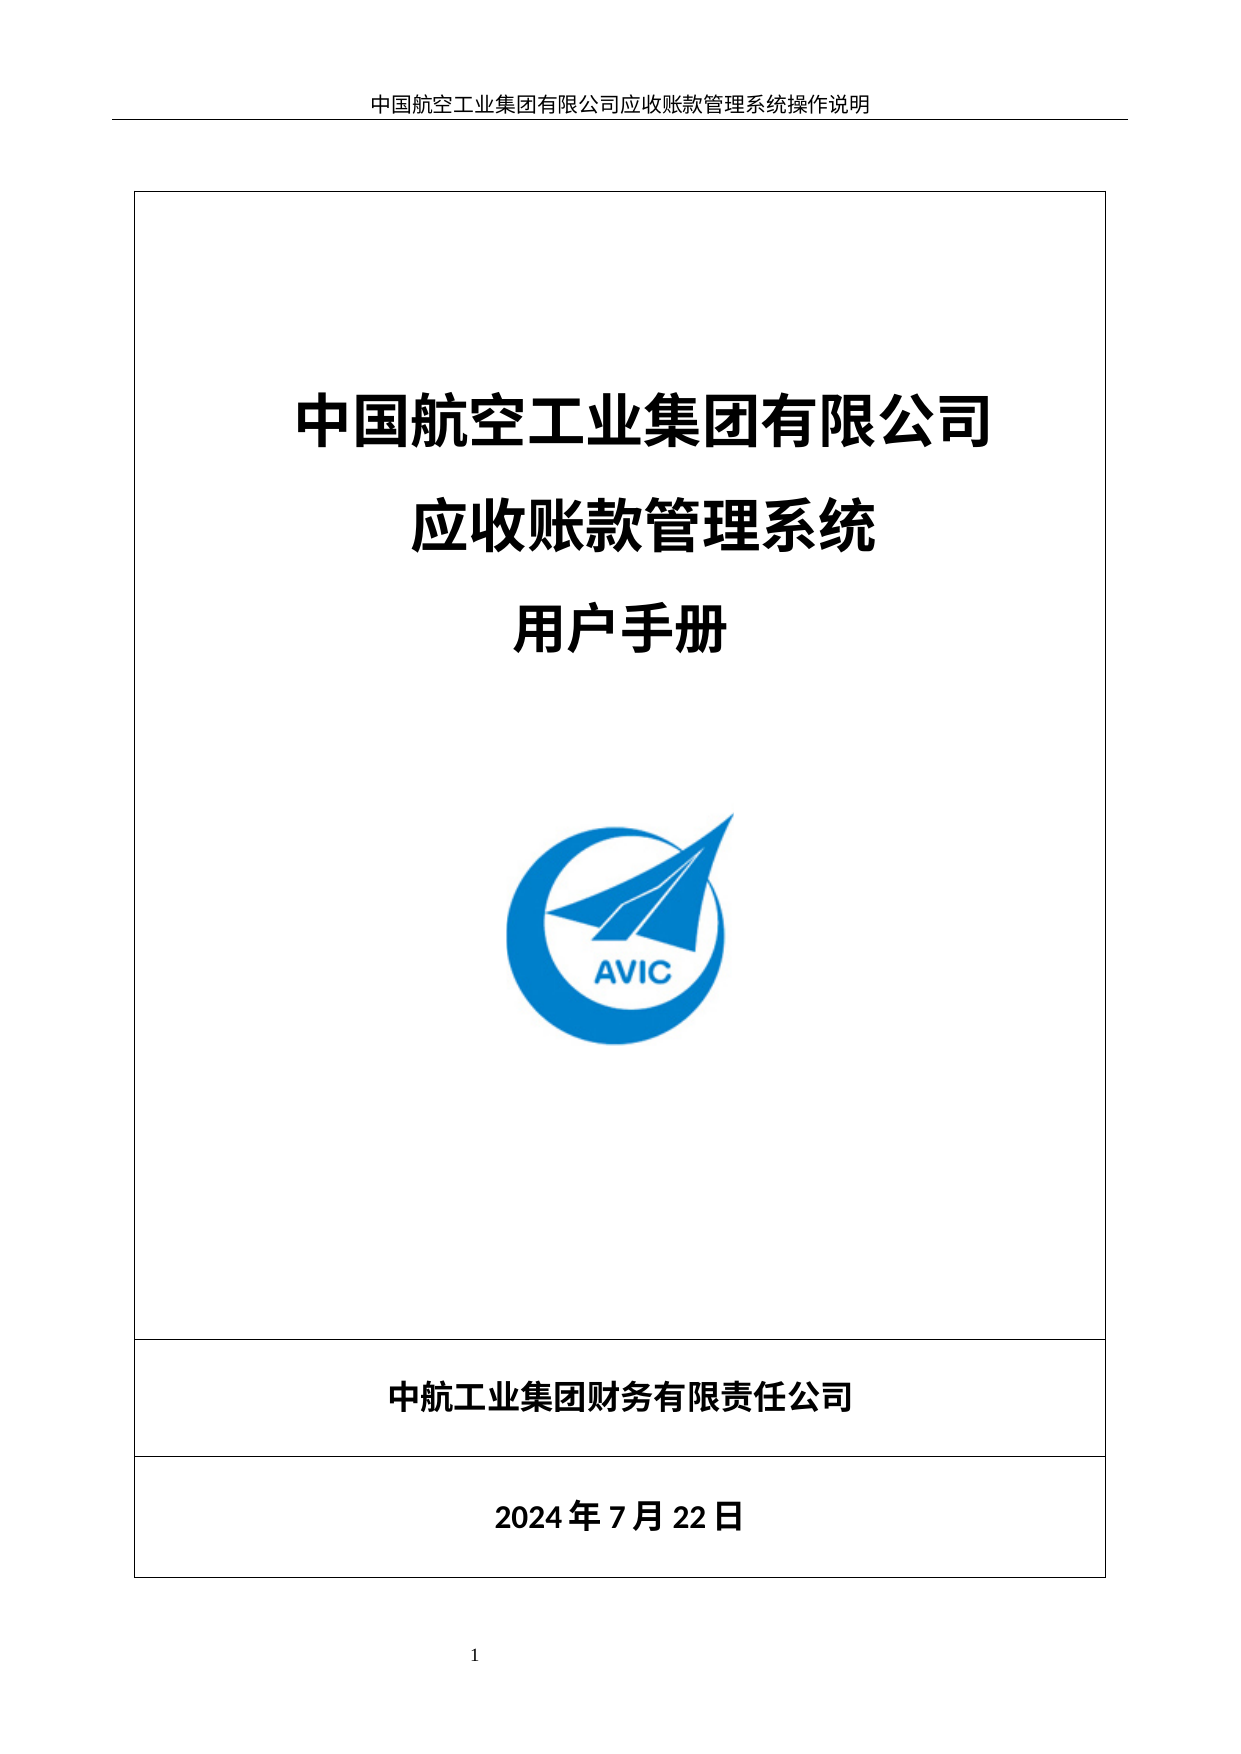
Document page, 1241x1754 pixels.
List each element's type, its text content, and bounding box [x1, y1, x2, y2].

table_header 中国航空工业集团有限公司 应收账款管理系统 用户手册 [135, 192, 1105, 1339]
picture [506, 802, 734, 1046]
table_cell 2024年7月22日 [135, 1457, 1105, 1577]
table_cell 中航工业集团财务有限责任公司 [135, 1340, 1105, 1456]
